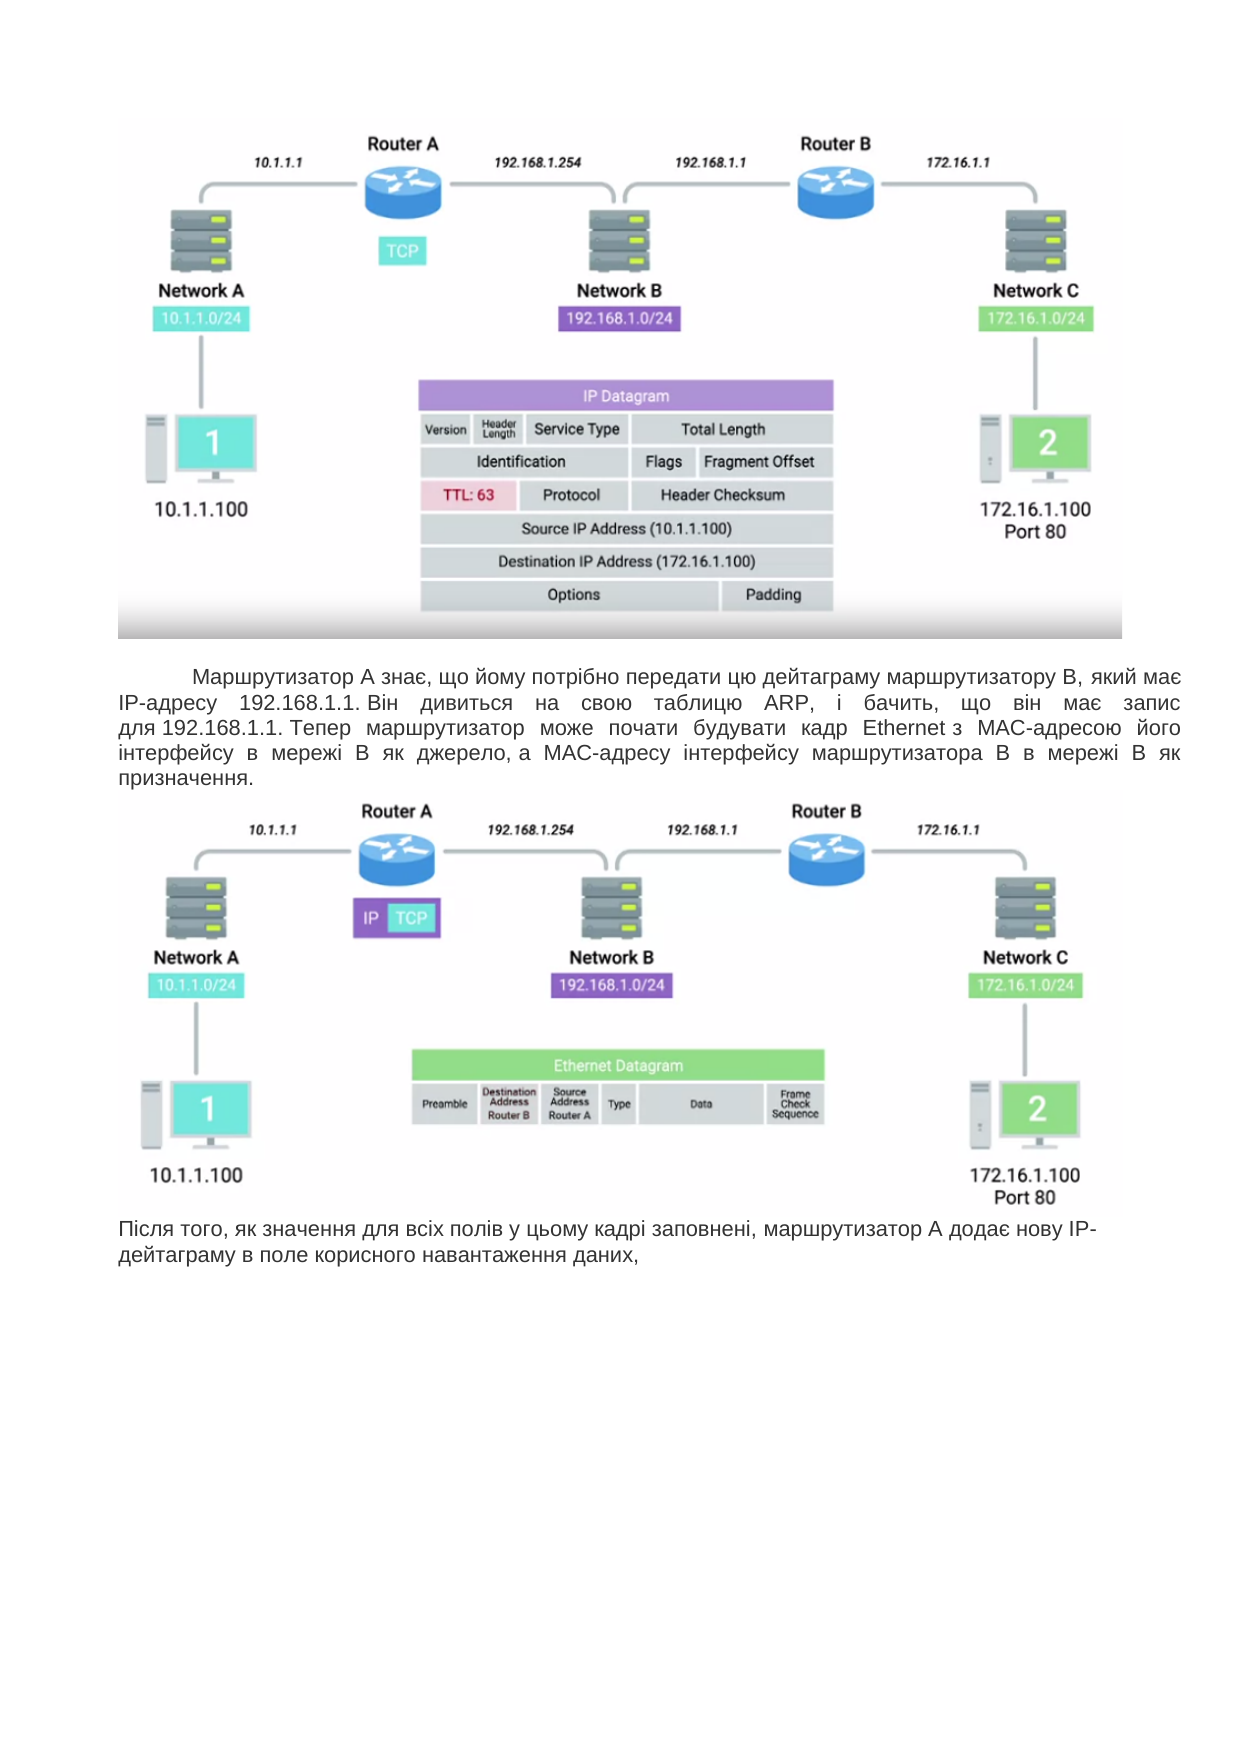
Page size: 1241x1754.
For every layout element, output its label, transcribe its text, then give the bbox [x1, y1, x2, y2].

text Маршрутизатор А знає, що йому потрібно передати цю дейтаграму маршрутизатору B, який має IP-адресу 192.168.1.1. Він дивиться на свою таблицю ARP, і бачить, що він має запис для 192.168.1.1. Тепер маршрутизатор може почати будувати кадр Ethernet з MAC-адресою його інтерфейсу в мережі B як джерело, а MAC-адресу інтерфейсу маршрутизатора B в мережі B як призначення. [118, 664, 1181, 790]
text Після того, як значення для всіх полів у цьому кадрі заповнені, маршрутизатор A додає нову IP-дейтаграму в поле корисного навантаження даних, [118, 1216, 1181, 1267]
picture [118, 118, 1123, 639]
picture [118, 790, 1123, 1217]
